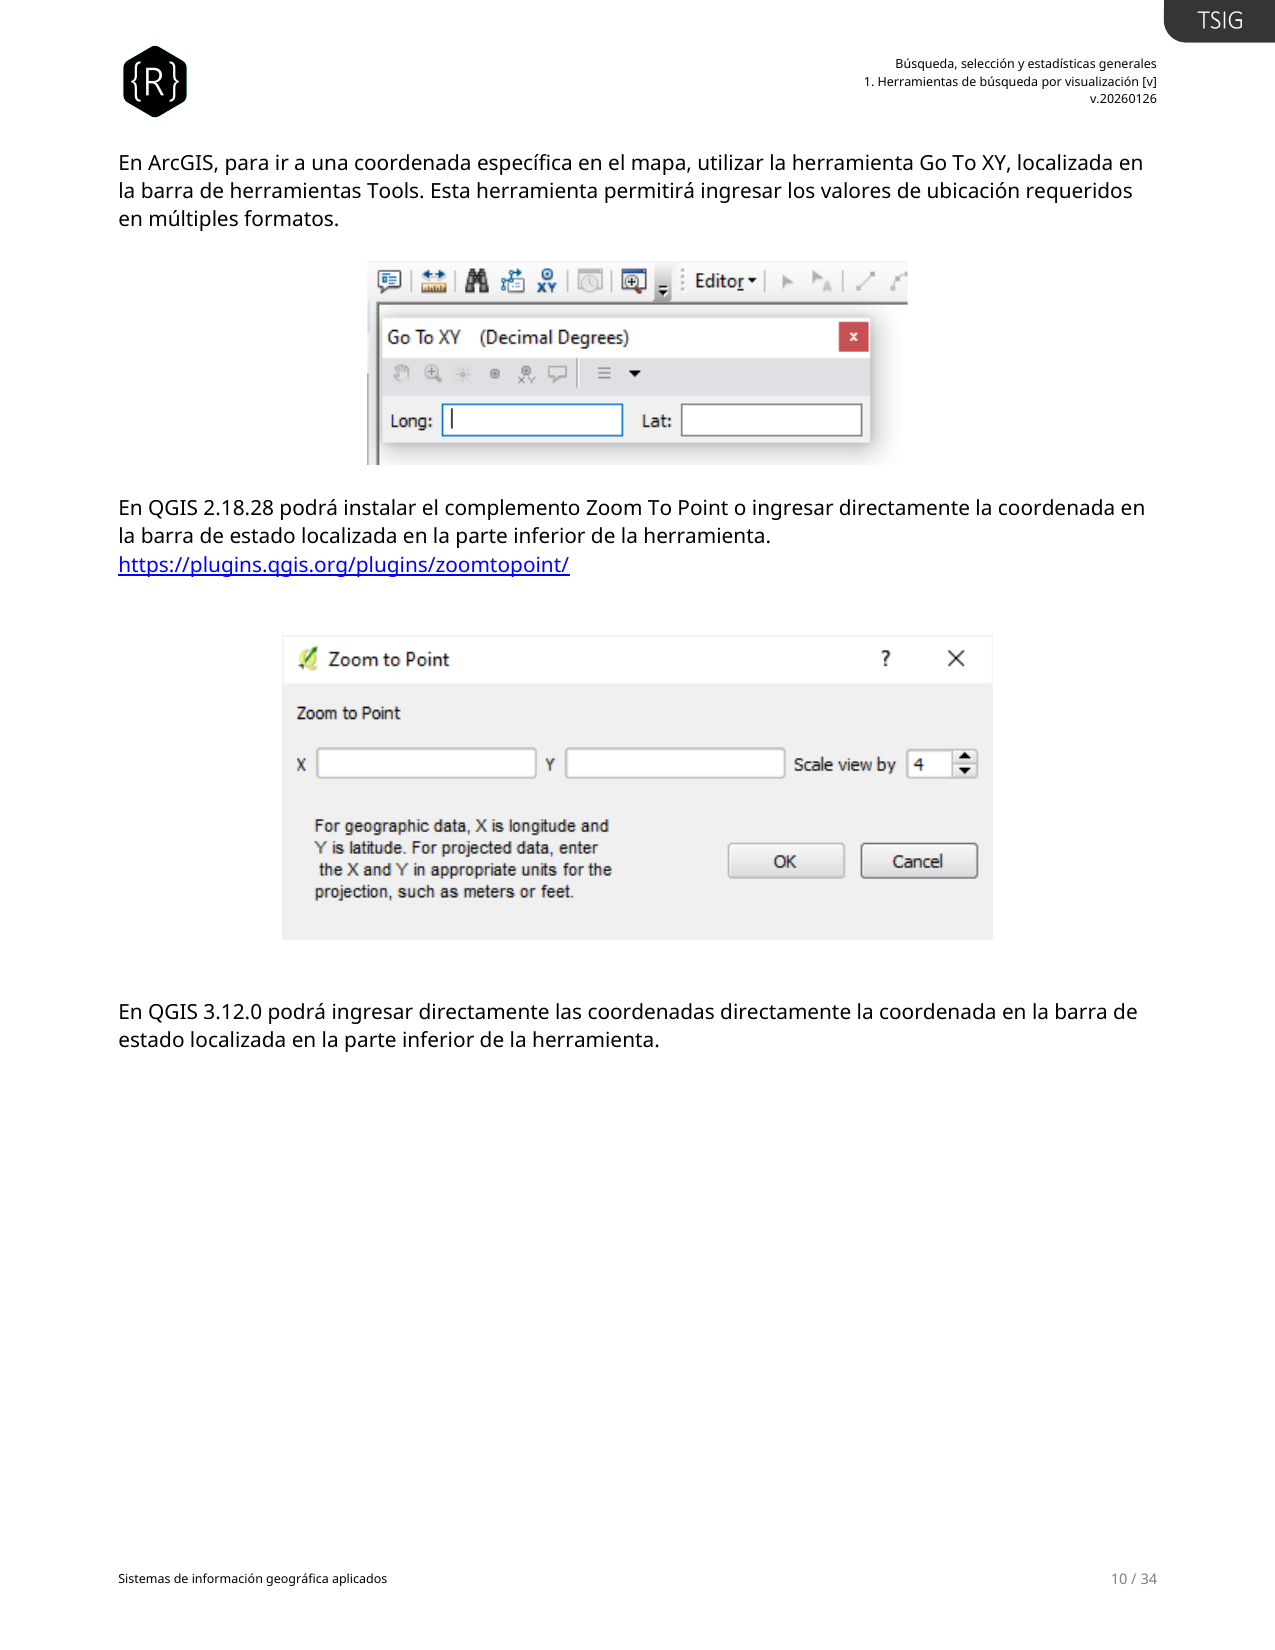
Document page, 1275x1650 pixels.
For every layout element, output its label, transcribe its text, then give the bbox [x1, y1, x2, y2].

text En ArcGIS, para ir a una coordenada específica en el mapa, utilizar la herramienta Go To XY, localizada en la barra de herramientas Tools. Esta herramienta permitirá ingresar los valores de ubicación requeridos en múltiples formatos. [118, 148, 1157, 233]
picture [118, 44, 192, 119]
picture [1163, 0, 1275, 43]
text En QGIS 3.12.0 podrá ingresar directamente las coordenadas directamente la coordenada en la barra de estado localizada en la parte inferior de la herramienta. [660, 997, 1157, 1054]
picture [282, 635, 993, 940]
text En QGIS 2.18.28 podrá instalar el complemento Zoom To Point o ingresar directamente la coordenada en la barra de estado localizada en la parte inferior de la herramienta. https://plugins.qgis.org/plugins/zoomtopoint/ [118, 493, 1157, 578]
picture [367, 261, 908, 465]
